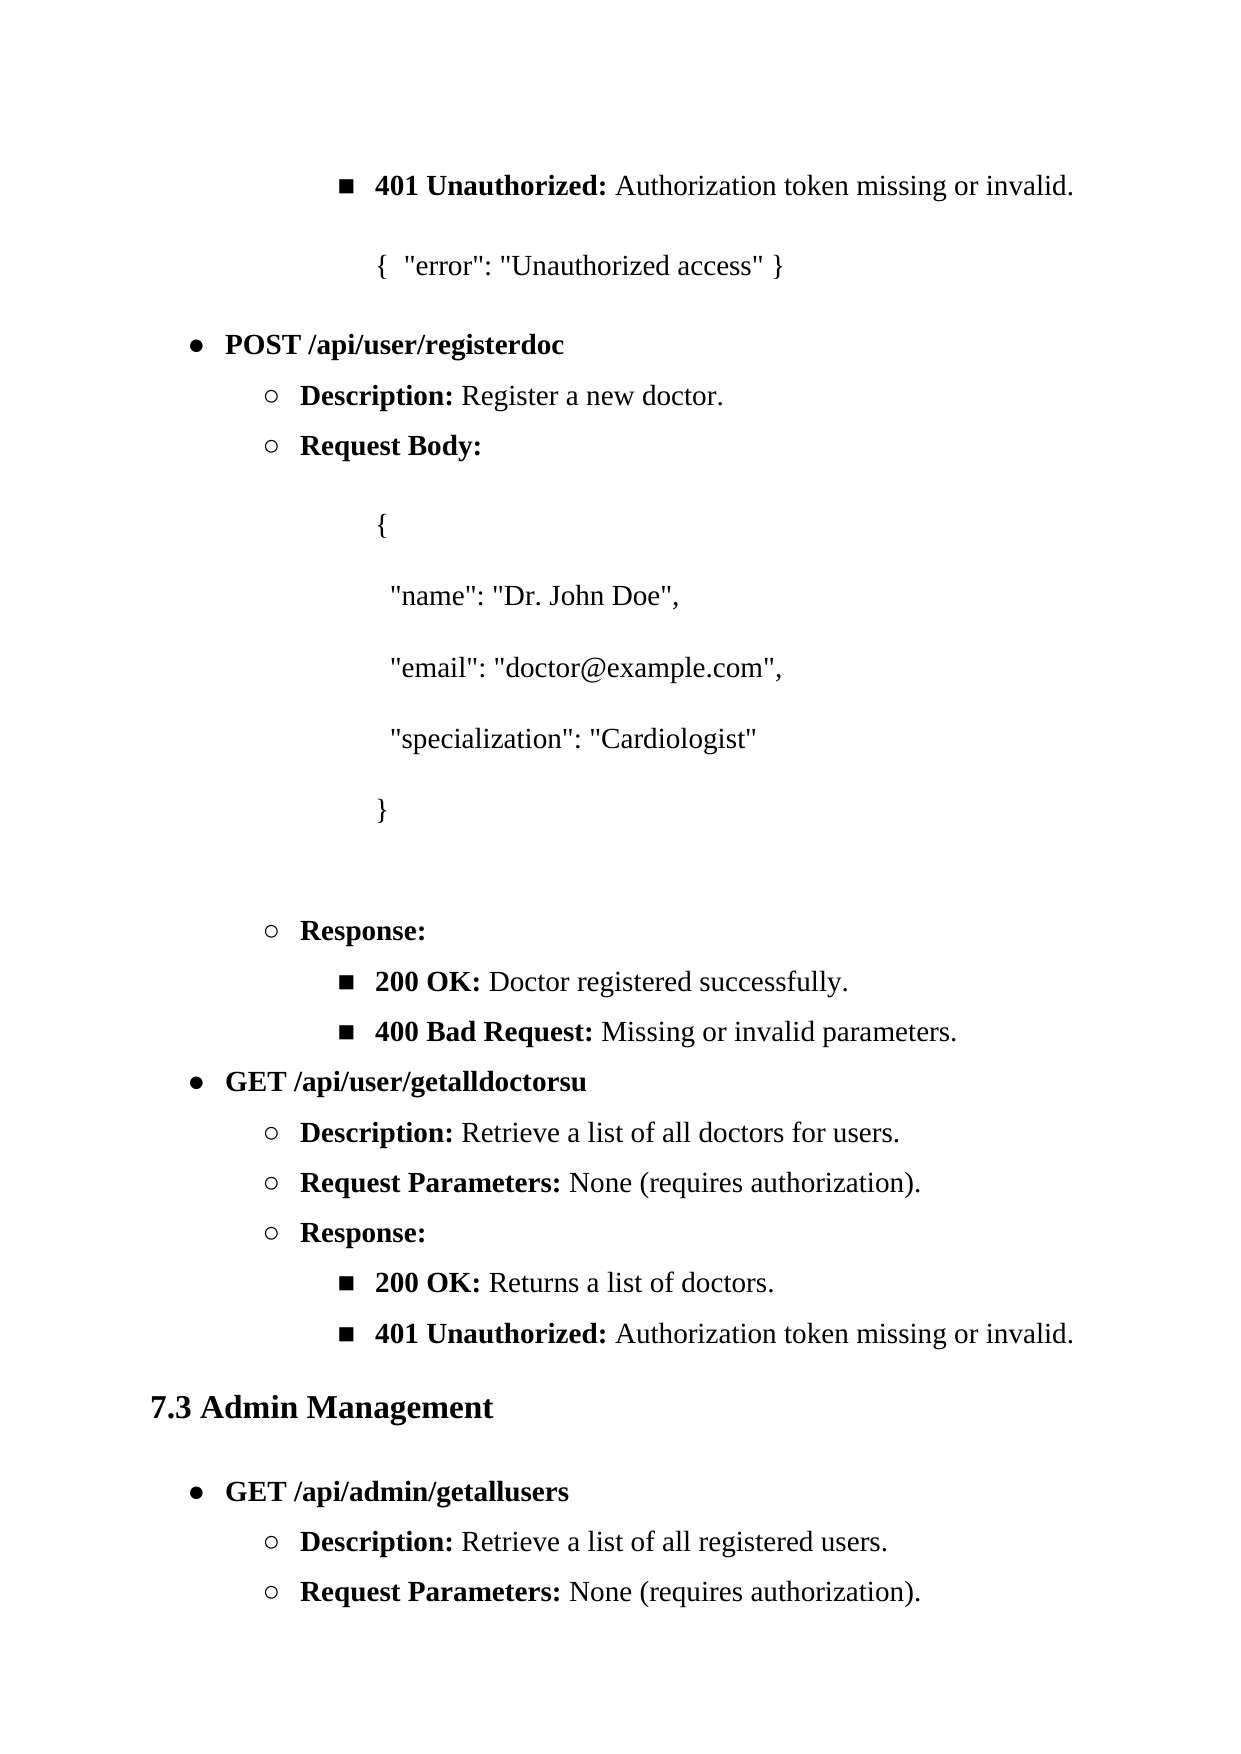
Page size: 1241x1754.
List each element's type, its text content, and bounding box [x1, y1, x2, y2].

list POST /api/user/registerdoc [187, 327, 1139, 361]
list Description: Retrieve a list of all doctors for users. [262, 1115, 1139, 1148]
list Response: [262, 1215, 1139, 1249]
list Response: [262, 913, 1139, 947]
list GET /api/user/getalldoctorsu [187, 1064, 1139, 1098]
list 400 Bad Request: Missing or invalid parameters. [337, 1014, 1139, 1048]
list Request Parameters: None (requires authorization). [262, 1574, 1139, 1608]
list GET /api/admin/getallusers [187, 1474, 1139, 1507]
list 200 OK: Doctor registered successfully. [337, 964, 1139, 997]
list 200 OK: Returns a list of doctors. [337, 1266, 1139, 1299]
list Description: Retrieve a list of all registered users. [262, 1524, 1139, 1558]
text { "error": "Unauthorized access" } [375, 248, 1139, 281]
text "email": "doctor@example.com", [375, 650, 1139, 683]
list 401 Unauthorized: Authorization token missing or invalid. [337, 168, 1139, 202]
list Request Body: [262, 428, 1139, 461]
text { [375, 507, 1139, 541]
text "specialization": "Cardiologist" [375, 721, 1139, 754]
list Request Parameters: None (requires authorization). [262, 1165, 1139, 1198]
list 401 Unauthorized: Authorization token missing or invalid. [337, 1316, 1139, 1349]
text "name": "Dr. John Doe", [375, 578, 1139, 612]
text } [375, 792, 1139, 826]
list Description: Register a new doctor. [262, 378, 1139, 411]
subtitle 7.3 Admin Management [150, 1387, 1139, 1425]
